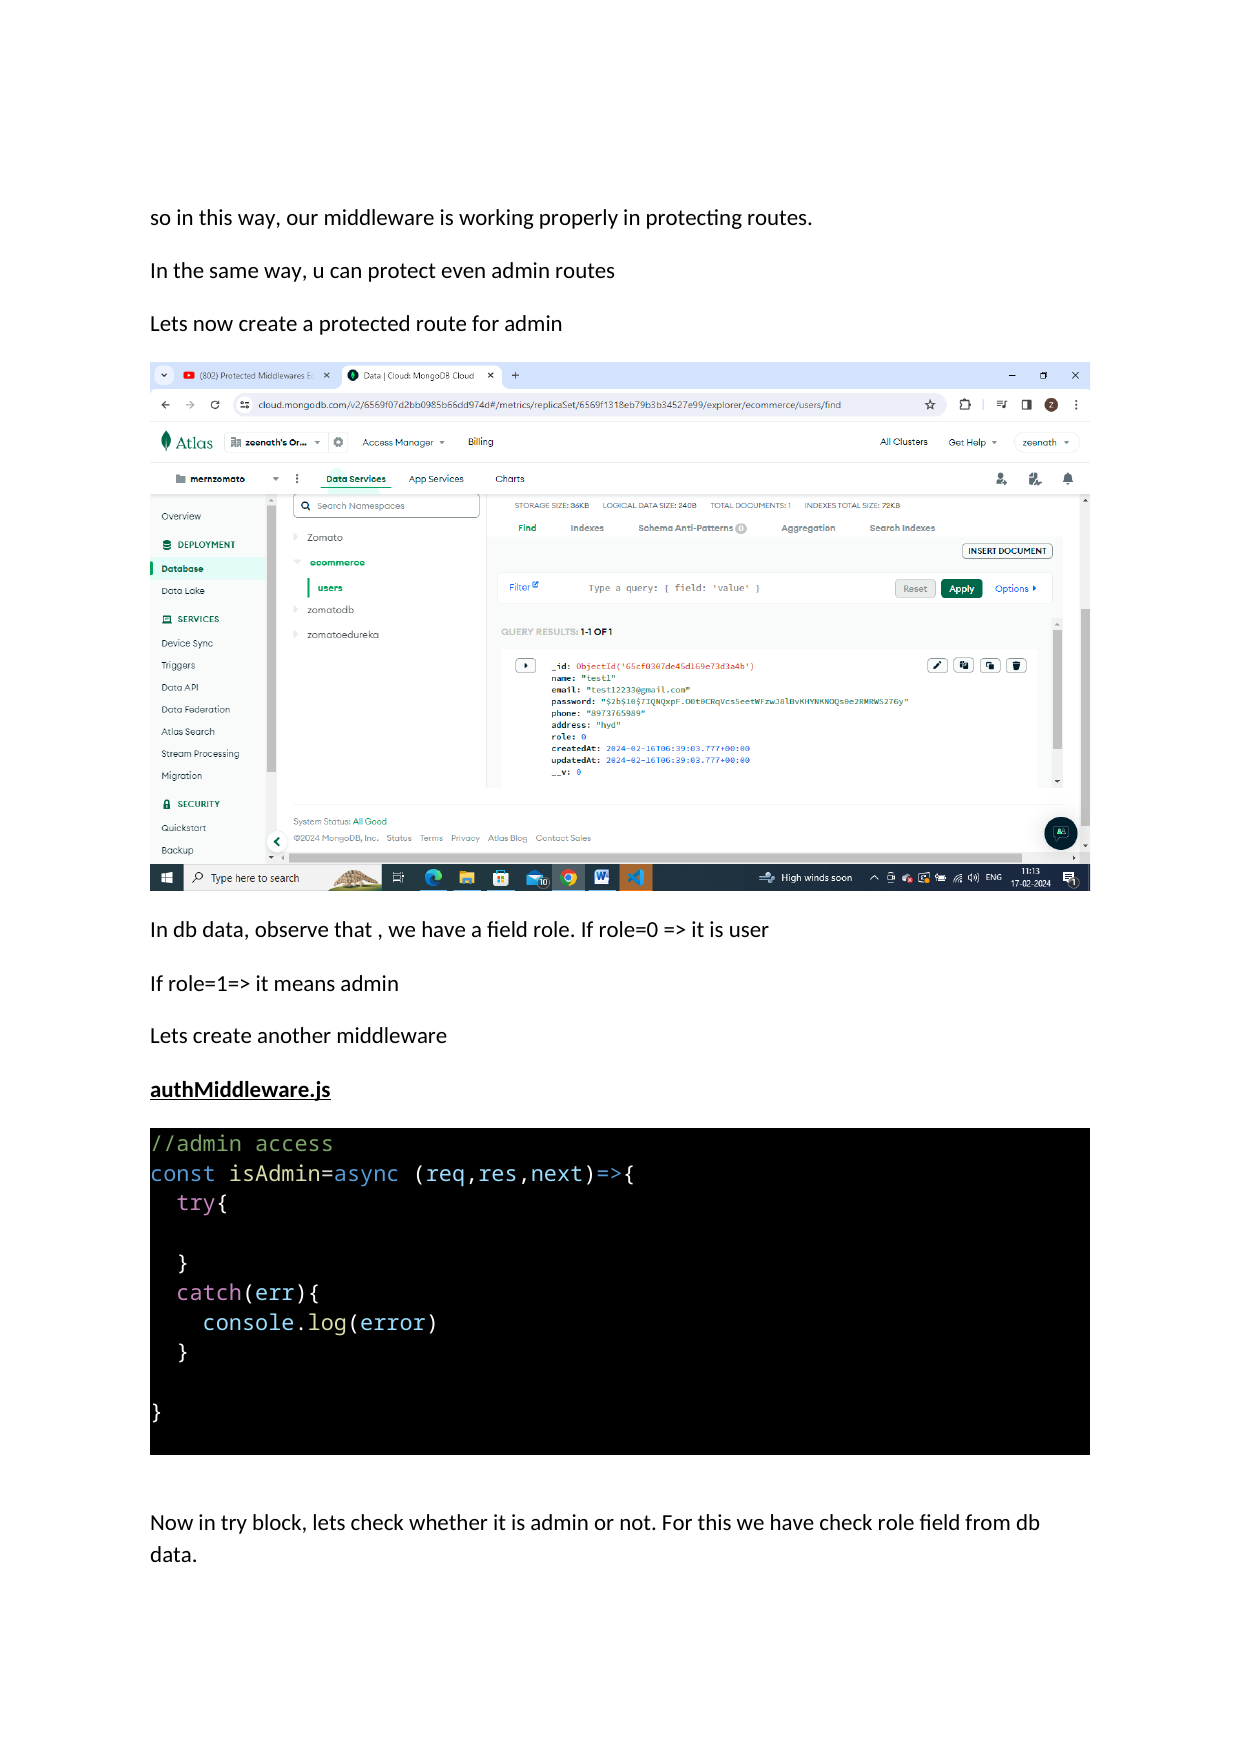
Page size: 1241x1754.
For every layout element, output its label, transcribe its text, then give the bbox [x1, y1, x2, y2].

text } [150, 1247, 1090, 1277]
text so in this way, our middleware is working properly in protecting routes. [150, 203, 1090, 231]
text } [150, 1336, 1090, 1366]
text Lets create another middleware [150, 1022, 1090, 1050]
text //admin access [150, 1128, 1090, 1157]
text If role=1=> it means admin [150, 969, 1090, 997]
text try{ [150, 1187, 1090, 1217]
text catch(err){ [150, 1277, 1090, 1306]
text Lets now create a protected route for admin [150, 309, 1090, 337]
text In the same way, u can protect even admin routes [150, 256, 1090, 284]
picture [150, 362, 1091, 891]
text Now in try block, lets check whether it is admin or not. For this we have check role field from db data. [150, 1508, 1090, 1569]
text console.log(error) [150, 1306, 1090, 1336]
text } [150, 1396, 1090, 1426]
text const isAdmin=async (req,res,next)=>{ [150, 1157, 1090, 1187]
text authMiddleware.js [150, 1075, 1090, 1103]
text In db data, observe that , we have a field role. If role=0 => it is user [150, 916, 1090, 944]
